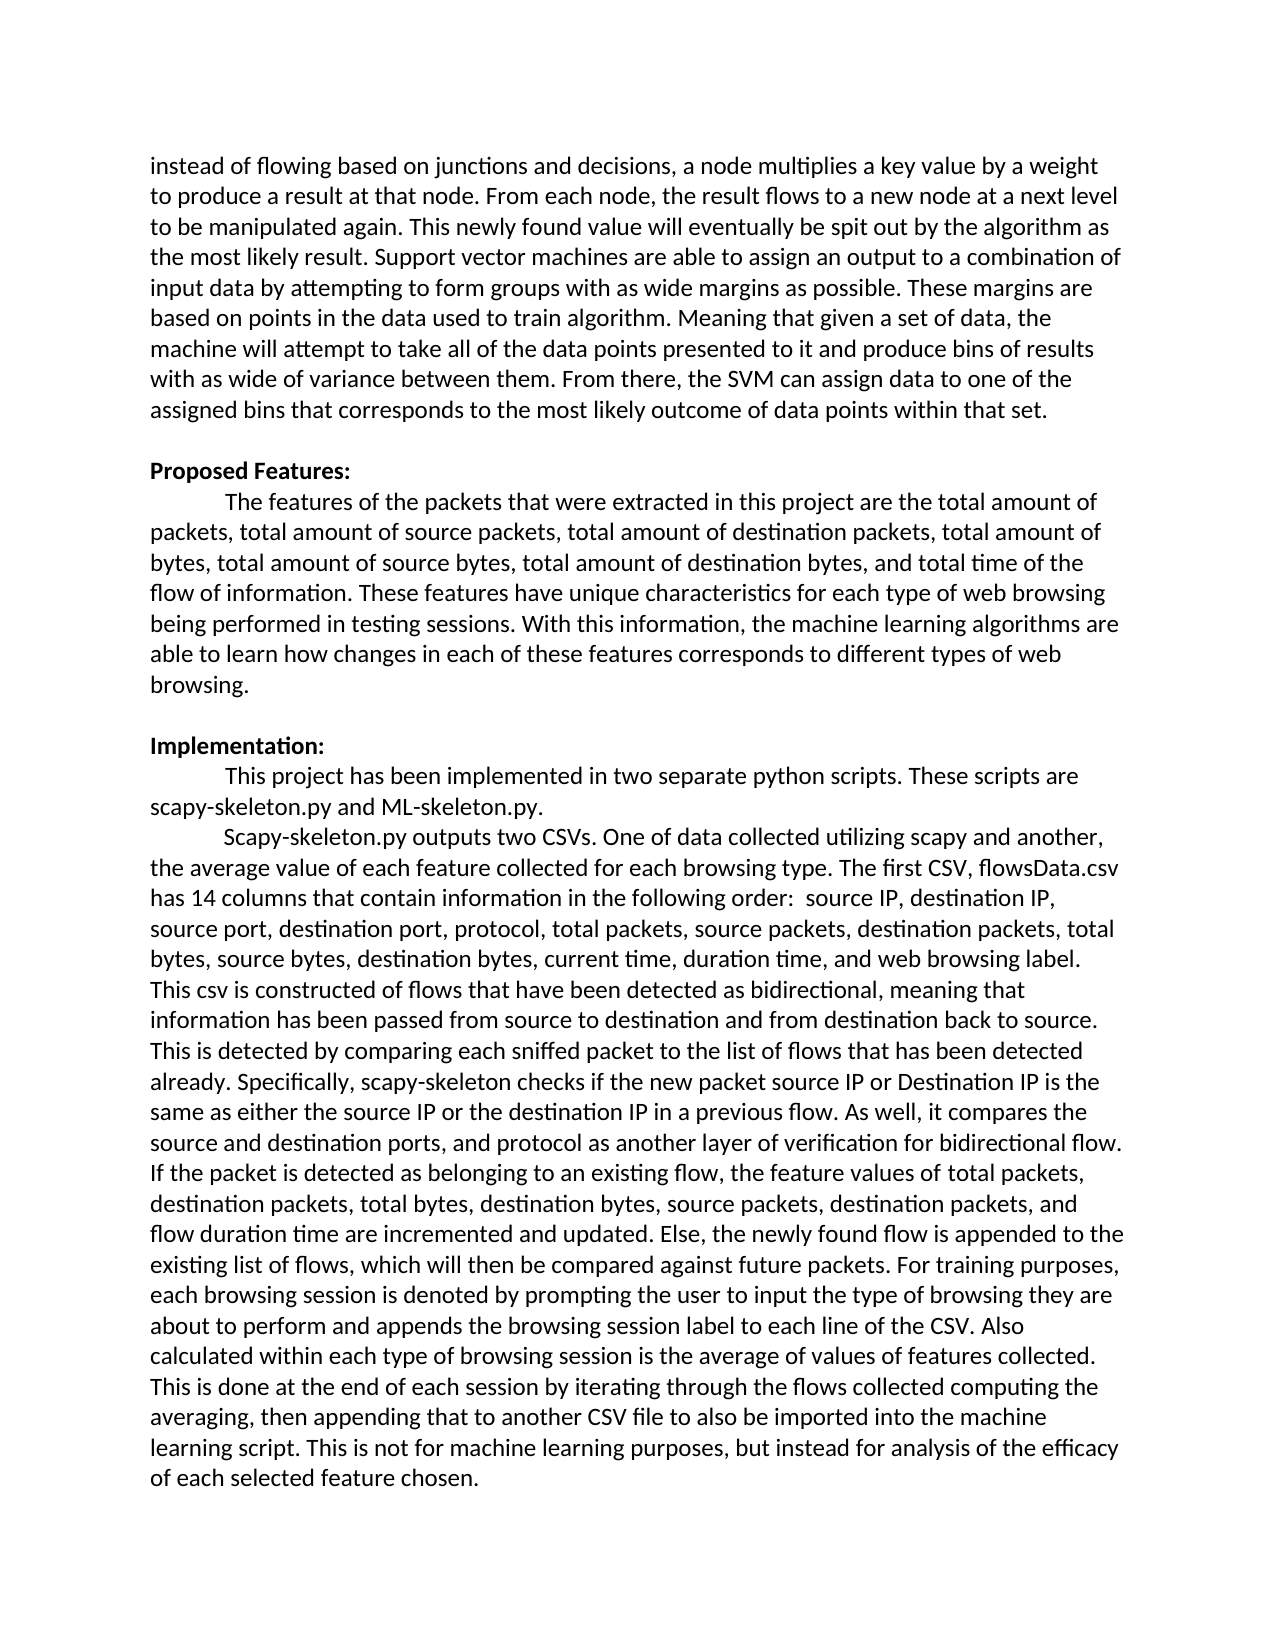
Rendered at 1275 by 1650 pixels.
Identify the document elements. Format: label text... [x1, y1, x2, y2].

text The features of the packets that were extracted in this project are the total amount of packets, total amount of source packets, total amount of destination packets, total amount of bytes, total amount of source bytes, total amount of destination bytes, and total time of the flow of information. These features have unique characteristics for each type of web browsing being performed in testing sessions. With this information, the machine learning algorithms are able to learn how changes in each of these features corresponds to different types of web browsing. [150, 486, 1125, 699]
text Proposed Features: [150, 455, 1125, 486]
text Implementation: [150, 730, 1125, 760]
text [150, 150, 1125, 425]
text This project has been implemented in two separate python scripts. These scripts are scapy-skeleton.py and ML-skeleton.py. Scapy-skeleton.py outputs two CSVs. One of data collected utilizing scapy and another, the average value of each feature collected for each browsing type. The first CSV, flowsData.csv has 14 columns that contain information in the following order: source IP, destination IP, source port, destination port, protocol, total packets, source packets, destination packets, total bytes, source bytes, destination bytes, current time, duration time, and web browsing label. This csv is constructed of flows that have been detected as bidirectional, meaning that information has been passed from source to destination and from destination back to source. This is detected by comparing each sniffed packet to the list of flows that has been detected already. Specifically, scapy-skeleton checks if the new packet source IP or Destination IP is the same as either the source IP or the destination IP in a previous flow. As well, it compares the source and destination ports, and protocol as another layer of verification for bidirectional flow. If the packet is detected as belonging to an existing flow, the feature values of total packets, destination packets, total bytes, destination bytes, source packets, destination packets, and flow duration time are incremented and updated. Else, the newly found flow is appended to the existing list of flows, which will then be compared against future packets. For training purposes, each browsing session is denoted by prompting the user to input the type of browsing they are about to perform and appends the browsing session label to each line of the CSV. Also calculated within each type of browsing session is the average of values of features collected. This is done at the end of each session by iterating through the flows collected computing the averaging, then appending that to another CSV file to also be imported into the machine learning script. This is not for machine learning purposes, but instead for analysis of the efficacy of each selected feature chosen. [150, 760, 1125, 1493]
